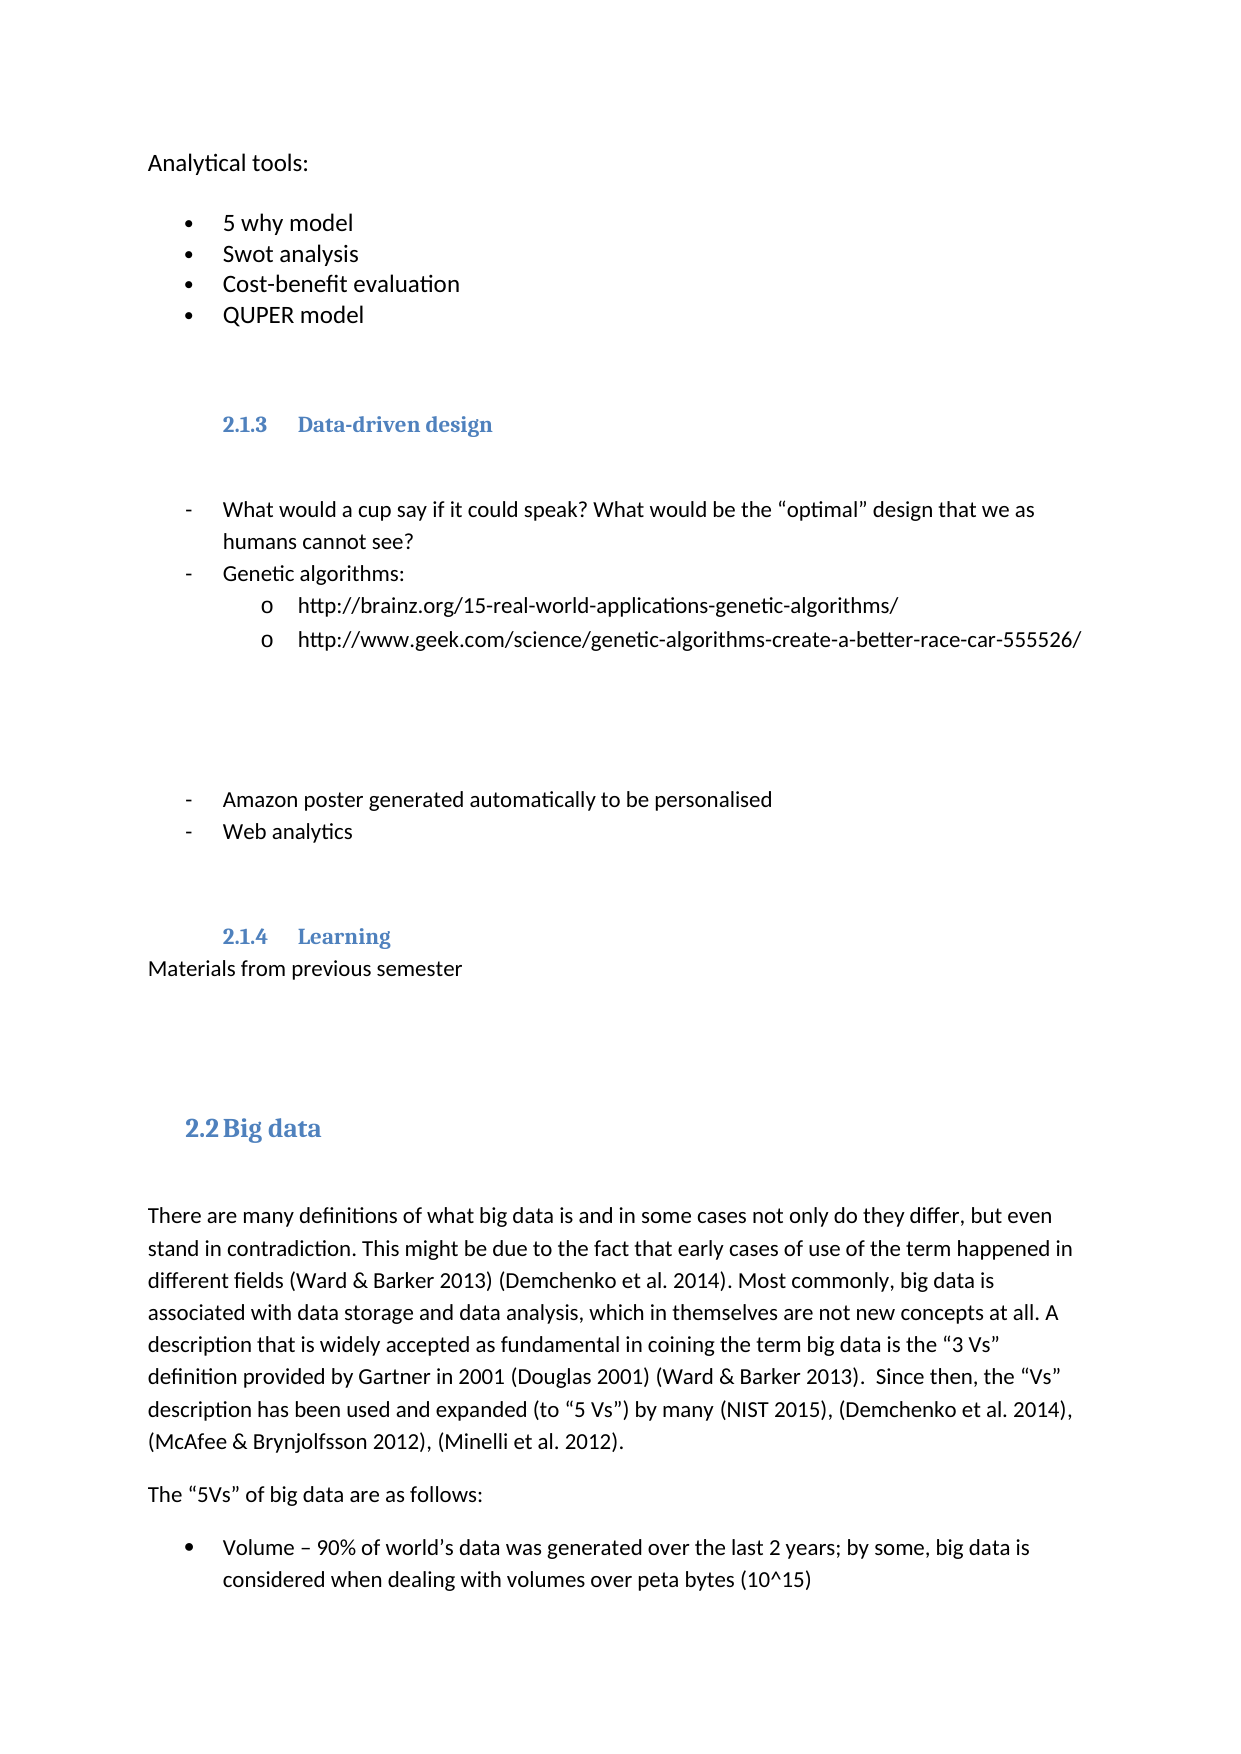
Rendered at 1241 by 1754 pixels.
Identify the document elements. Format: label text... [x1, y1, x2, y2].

list Amazon poster generated automatically to be personalised [185, 785, 1093, 813]
list What would a cup say if it could speak? What would be the “optimal” design that we as humans cannot see? [185, 495, 1093, 555]
list 5 why model [185, 207, 1093, 238]
subtitle Data-driven design [223, 412, 1093, 438]
list Genetic algorithms: [185, 559, 1093, 587]
text Analytical tools: [148, 148, 1093, 178]
subtitle Learning [223, 923, 1093, 950]
list Volume – 90% of world’s data was generated over the last 2 years; by some, big data is considered when dealing with volumes over peta bytes (10^15) [185, 1533, 1093, 1593]
list http://brainz.org/15-real-world-applications-genetic-algorithms/ [260, 591, 1093, 621]
text Materials from previous semester [148, 954, 1093, 982]
list http://www.geek.com/science/genetic-algorithms-create-a-better-race-car-555526/ [260, 625, 1093, 654]
list QUPER model [185, 299, 1093, 329]
text There are many definitions of what big data is and in some cases not only do they differ, but even stand in contradiction. This might be due to the fact that early cases of use of the term happened in different fields (Ward & Barker 2013) (Demchenko et al. 2014). Most commonly, big data is associated with data storage and data analysis, which in themselves are not new concepts at all. A description that is widely accepted as fundamental in coining the term big data is the “3 Vs” definition provided by Gartner in 2001 (Douglas 2001) (Ward & Barker 2013). Since then, the “Vs” description has been used and expanded (to “5 Vs”) by many (NIST 2015), (Demchenko et al. 2014), (McAfee & Brynjolfsson 2012), (Minelli et al. 2012). [148, 1202, 1093, 1455]
text The “5Vs” of big data are as follows: [148, 1480, 1093, 1508]
subtitle Big data [185, 1113, 1093, 1144]
list Swot analysis [185, 238, 1093, 268]
list Web analytics [185, 817, 1093, 846]
list Cost-benefit evaluation [185, 268, 1093, 299]
